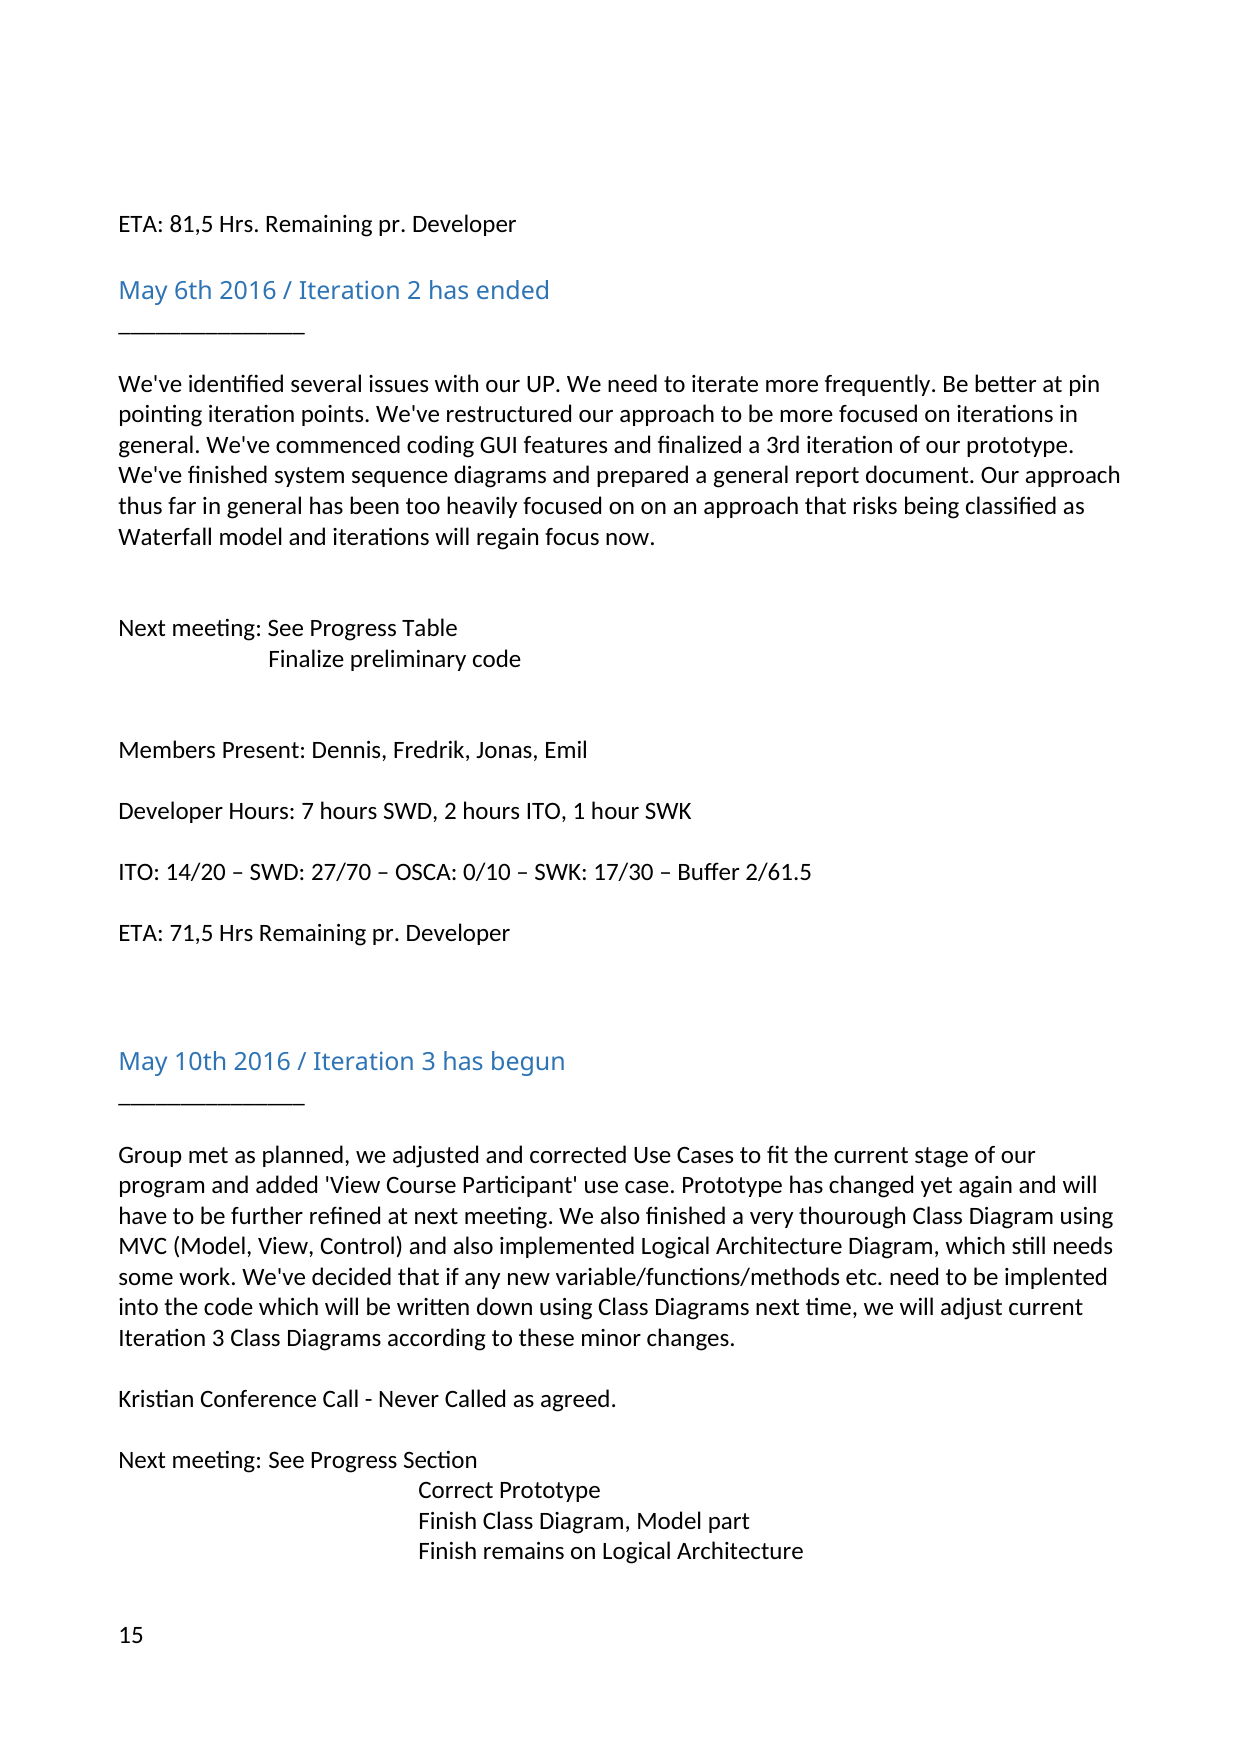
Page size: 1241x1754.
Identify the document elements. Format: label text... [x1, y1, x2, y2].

text Finalize preliminary code [118, 643, 1122, 673]
text We've identified several issues with our UP. We need to iterate more frequently. Be better at pin pointing iteration points. We've restructured our approach to be more focused on iterations in general. We've commenced coding GUI features and finalized a 3rd iteration of our prototype. We've finished system sequence diagrams and prepared a general report document. Our approach thus far in general has been too heavily focused on on an approach that risks being classified as Waterfall model and iterations will regain focus now. [118, 368, 1122, 551]
text ETA: 71,5 Hrs Remaining pr. Developer [118, 917, 1122, 948]
text Developer Hours: 7 hours SWD, 2 hours ITO, 1 hour SWK [118, 795, 1122, 826]
text Finish Class Diagram, Model part [118, 1505, 1122, 1536]
subtitle May 6th 2016 / Iteration 2 has ended [118, 273, 1122, 307]
text ETA: 81,5 Hrs. Remaining pr. Developer [118, 208, 1122, 238]
text Finish remains on Logical Architecture [118, 1536, 1122, 1566]
text Correct Prototype [118, 1474, 1122, 1505]
text Next meeting: See Progress Table [118, 612, 1122, 643]
text ITO: 14/20 – SWD: 27/70 – OSCA: 0/10 – SWK: 17/30 – Buffer 2/61.5 [118, 856, 1122, 887]
text Members Present: Dennis, Fredrik, Jonas, Emil [118, 734, 1122, 765]
subtitle May 10th 2016 / Iteration 3 has begun [118, 1044, 1122, 1078]
text Group met as planned, we adjusted and corrected Use Cases to fit the current stage of our program and added 'View Course Participant' use case. Prototype has changed yet again and will have to be further refined at next meeting. We also finished a very thourough Class Diagram using MVC (Model, View, Control) and also implemented Logical Architecture Diagram, which still needs some work. We've decided that if any new variable/functions/methods etc. need to be implented into the code which will be written down using Class Diagrams next time, we will adjust current Iteration 3 Class Diagrams according to these minor changes. [118, 1139, 1122, 1352]
text Kristian Conference Call - Never Called as agreed. [118, 1383, 1122, 1413]
text _______________ [118, 307, 1122, 337]
text Next meeting: See Progress Section [118, 1444, 1122, 1474]
text _______________ [118, 1078, 1122, 1108]
